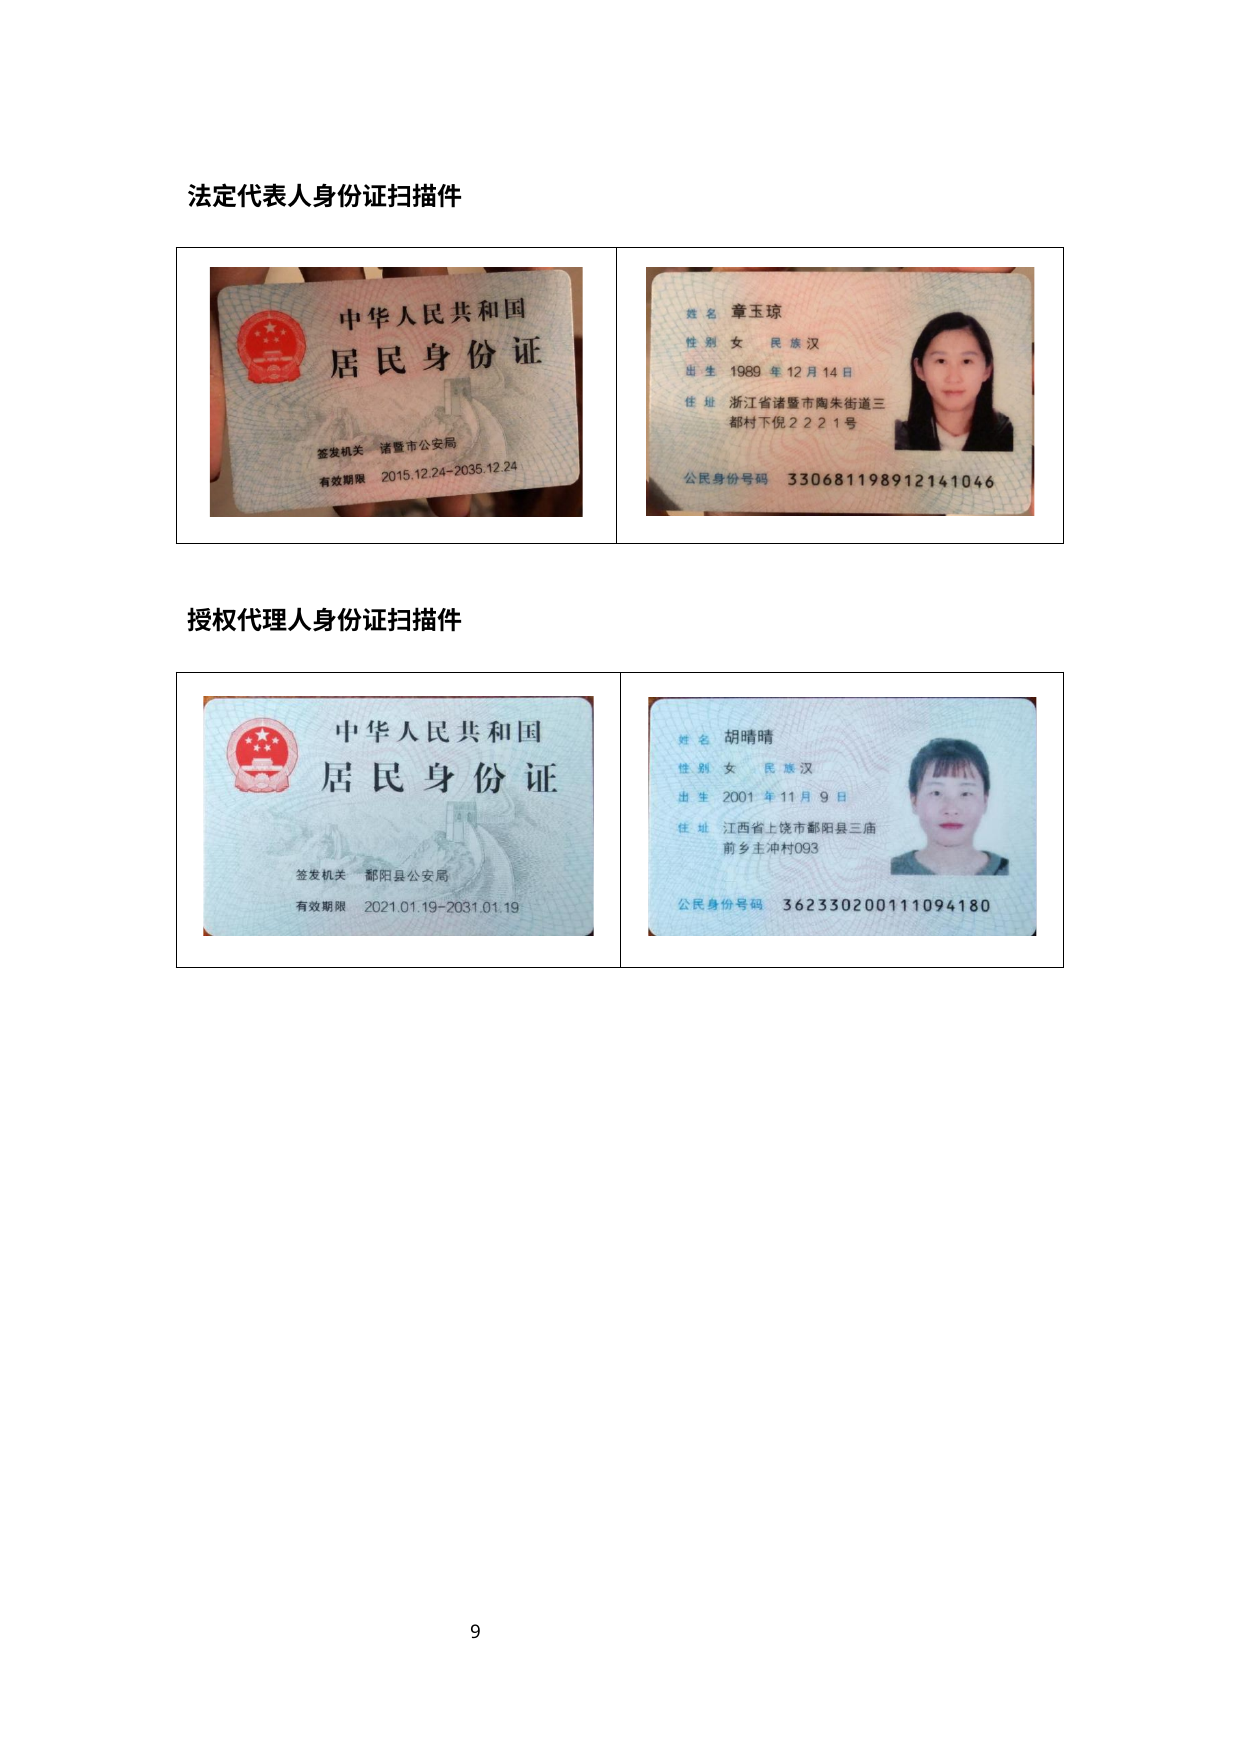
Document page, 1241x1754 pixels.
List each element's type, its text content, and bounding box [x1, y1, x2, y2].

table_header [177, 248, 616, 542]
picture [646, 267, 1035, 516]
table_header [177, 673, 620, 967]
text 授权代理人身份证扫描件 [187, 586, 1053, 651]
picture [648, 697, 1037, 936]
table_header [621, 673, 1063, 967]
text 法定代表人身份证扫描件 [187, 162, 1053, 227]
table_header [617, 248, 1063, 542]
picture [203, 696, 594, 936]
picture [209, 267, 583, 517]
